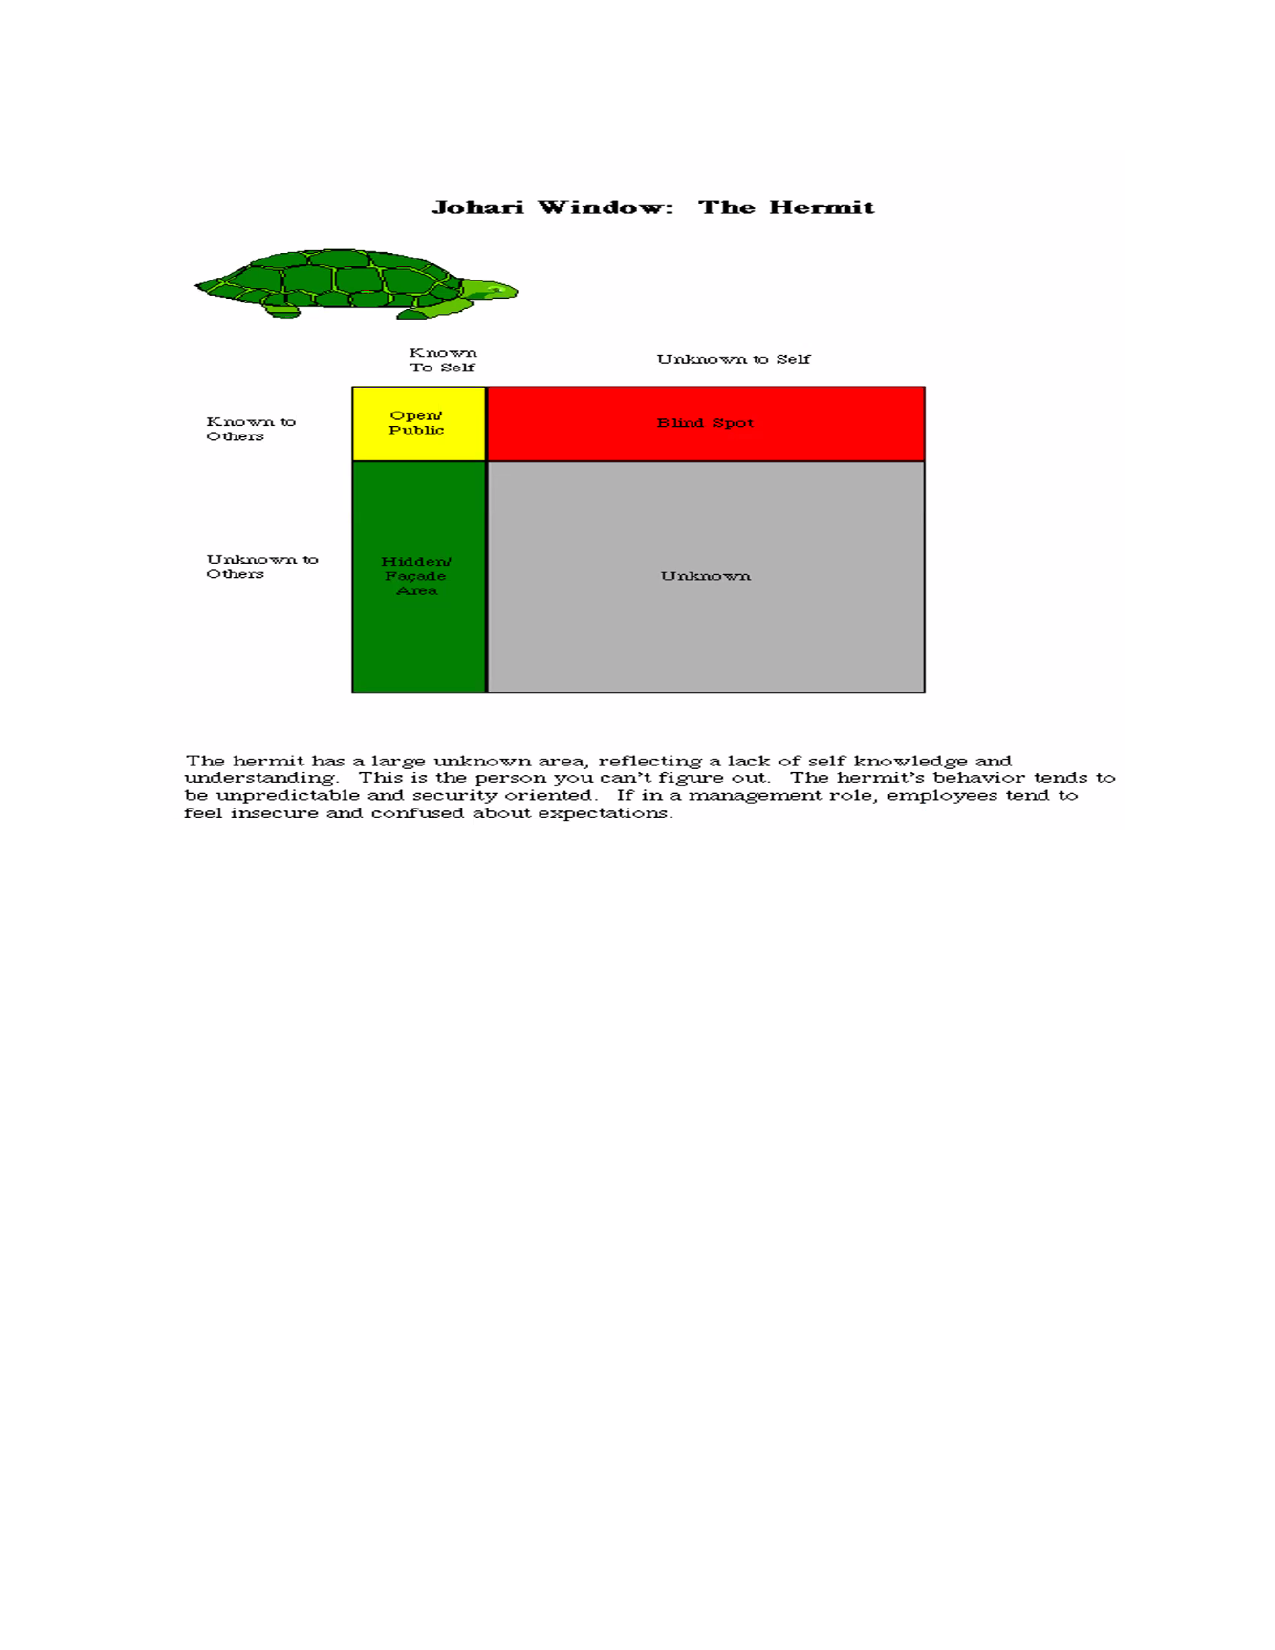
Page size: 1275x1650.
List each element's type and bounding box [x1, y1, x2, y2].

picture [150, 150, 1125, 830]
